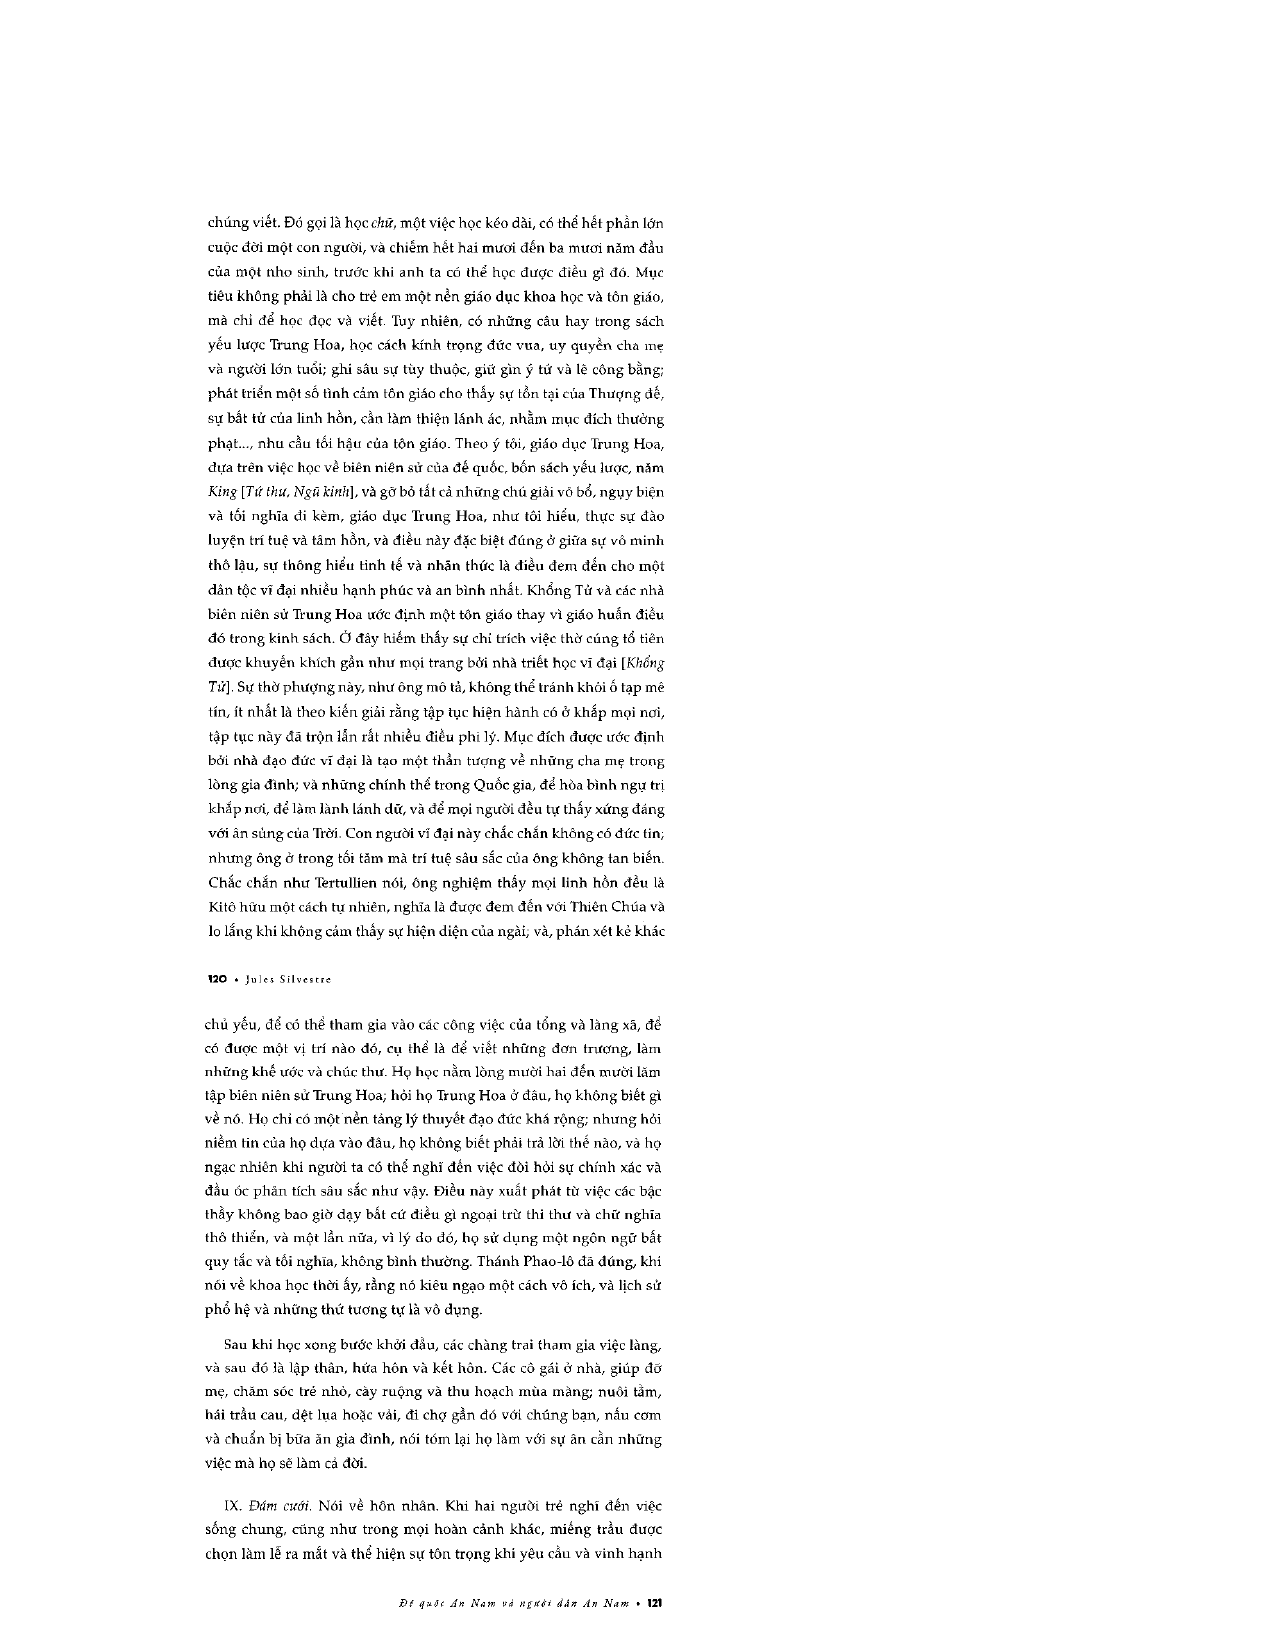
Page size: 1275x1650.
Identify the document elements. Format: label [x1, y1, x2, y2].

picture [150, 150, 713, 1650]
